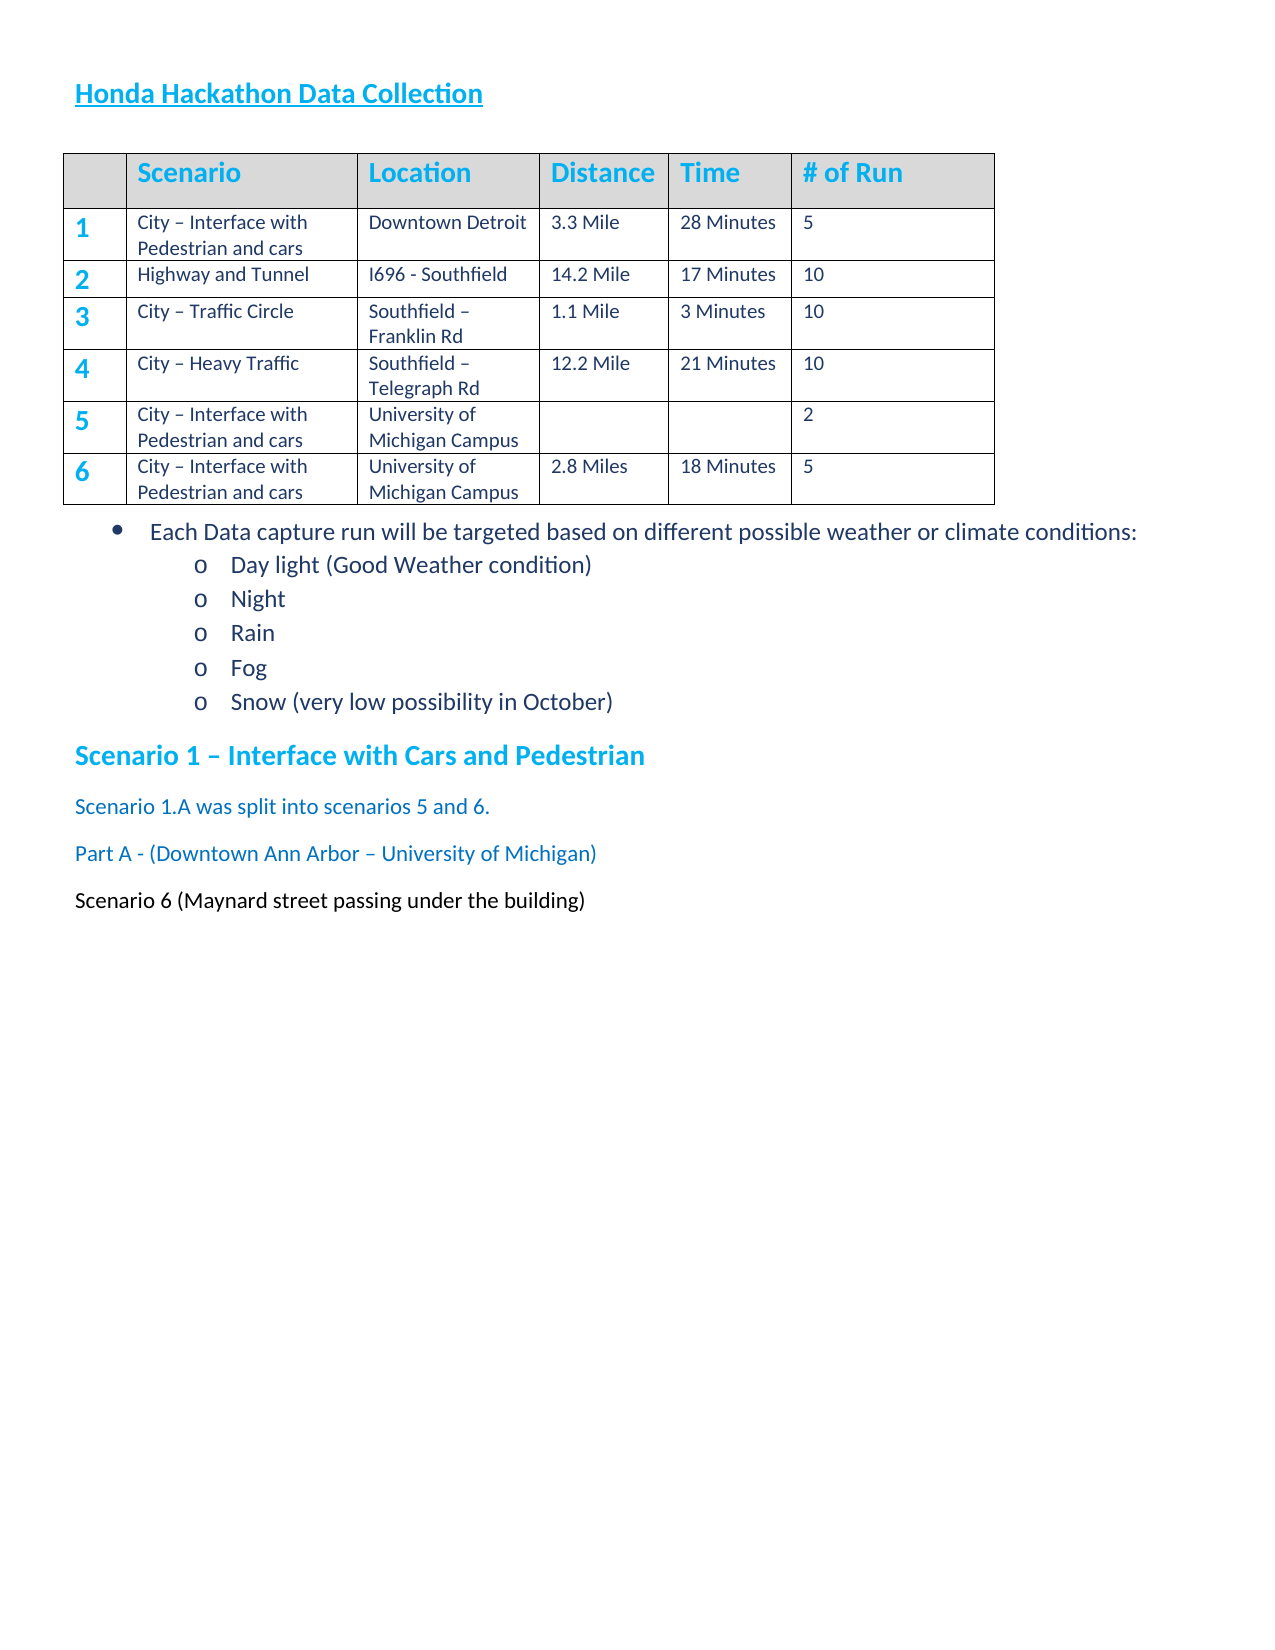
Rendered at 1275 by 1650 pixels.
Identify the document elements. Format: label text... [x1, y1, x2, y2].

table_cell 2 [64, 261, 126, 297]
table_cell City – Interface with Pedestrian and cars [127, 454, 357, 504]
table_header # of Run [792, 154, 994, 208]
table_cell University of Michigan Campus [358, 402, 539, 452]
table_cell 2.8 Miles [540, 454, 668, 504]
text Scenario 6 (Maynard street passing under the building) [75, 886, 1200, 914]
table_cell City – Interface with Pedestrian and cars [127, 209, 357, 260]
table_cell 6 [64, 454, 126, 504]
table_cell 2 [792, 402, 994, 452]
table_cell City – Heavy Traffic [127, 350, 357, 401]
table_header Location [358, 154, 539, 208]
table_cell 17 Minutes [669, 261, 791, 297]
table_cell 10 [792, 261, 994, 297]
table_cell Southfield – Telegraph Rd [358, 350, 539, 401]
table_cell 21 Minutes [669, 350, 791, 401]
table_cell [669, 402, 791, 452]
table_cell 28 Minutes [669, 209, 791, 260]
table_cell 12.2 Mile [540, 350, 668, 401]
list Night [193, 583, 1200, 615]
table_cell City – Traffic Circle [127, 298, 357, 349]
table_cell 1.1 Mile [540, 298, 668, 349]
table_header Distance [540, 154, 668, 208]
table_header Scenario [127, 154, 357, 208]
table_cell Downtown Detroit [358, 209, 539, 260]
text Part A - (Downtown Ann Arbor – University of Michigan) [75, 839, 1200, 867]
table_cell 18 Minutes [669, 454, 791, 504]
table_cell [540, 402, 668, 452]
list Day light (Good Weather condition) [193, 549, 1200, 581]
table_cell 5 [64, 402, 126, 452]
text Scenario 1.A was split into scenarios 5 and 6. [75, 792, 1200, 820]
table_cell Southfield – Franklin Rd [358, 298, 539, 349]
table_cell 3 [64, 298, 126, 349]
list Snow (very low possibility in October) [193, 686, 1200, 718]
table_header Time [669, 154, 791, 208]
table_cell 4 [64, 350, 126, 401]
table_cell 5 [792, 454, 994, 504]
list Fog [193, 652, 1200, 683]
table_cell 10 [792, 350, 994, 401]
table_header [64, 154, 126, 208]
table_cell 5 [792, 209, 994, 260]
text Scenario 1 – Interface with Cars and Pedestrian [75, 737, 1200, 772]
table_cell 14.2 Mile [540, 261, 668, 297]
table_cell City – Interface with Pedestrian and cars [127, 402, 357, 452]
table_cell I696 - Southfield [358, 261, 539, 297]
table_cell University of Michigan Campus [358, 454, 539, 504]
table_cell 1 [64, 209, 126, 260]
list Each Data capture run will be targeted based on different possible weather or climate conditions: [112, 516, 1200, 546]
table_cell 10 [792, 298, 994, 349]
table_cell Highway and Tunnel [127, 261, 357, 297]
table_cell 3 Minutes [669, 298, 791, 349]
list Rain [193, 617, 1200, 649]
table_cell 3.3 Mile [540, 209, 668, 260]
text Honda Hackathon Data Collection [75, 75, 1200, 111]
